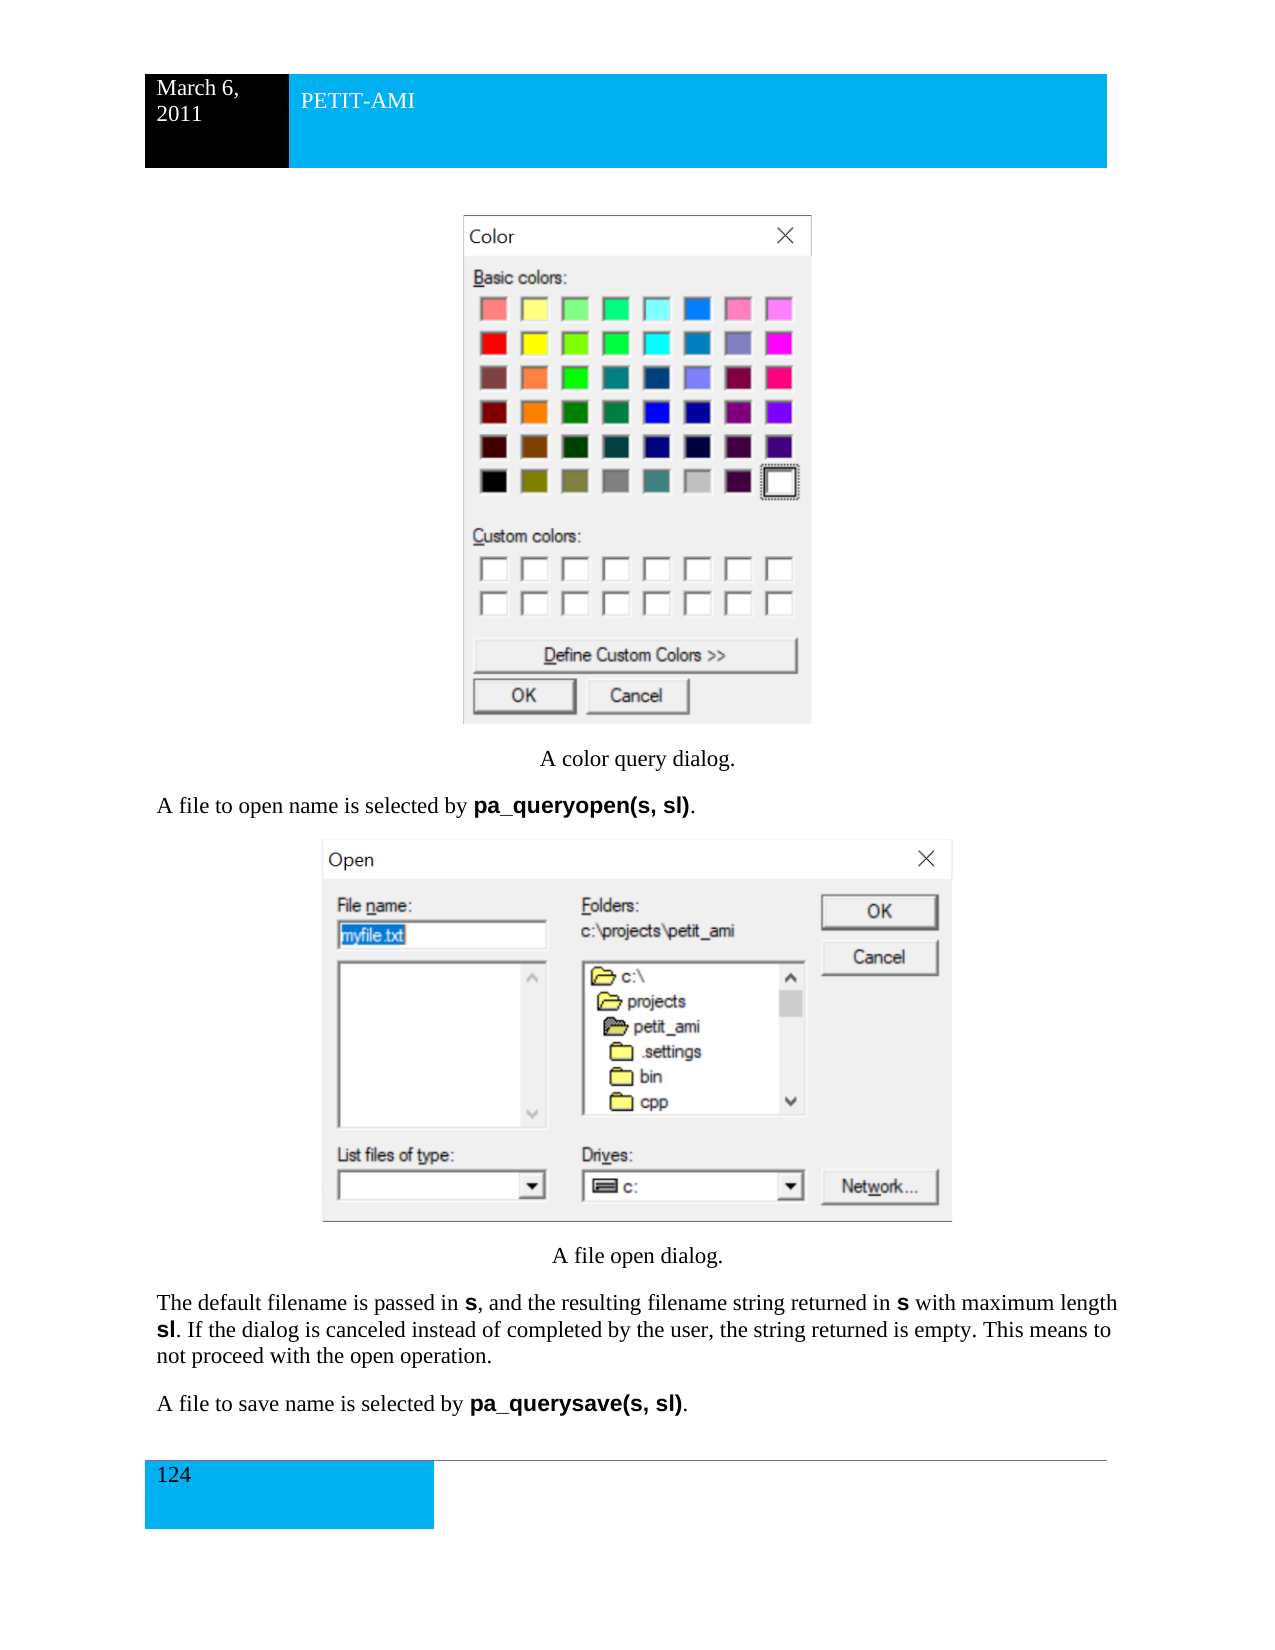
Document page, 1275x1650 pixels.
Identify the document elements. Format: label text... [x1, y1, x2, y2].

picture [463, 215, 812, 724]
text A file open dialog. [156, 1242, 1118, 1268]
text A file to save name is selected by pa_querysave(s, sl). [156, 1389, 1118, 1416]
text A file to open name is selected by pa_queryopen(s, sl). [156, 792, 1118, 818]
text The default filename is passed in s, and the resulting filename string returned in s with maximum length sl. If the dialog is canceled instead of completed by the user, the string returned is empty. This means to not proceed with the open operation. [156, 1289, 1118, 1369]
text A color query dialog. [156, 744, 1118, 771]
picture [322, 839, 953, 1222]
